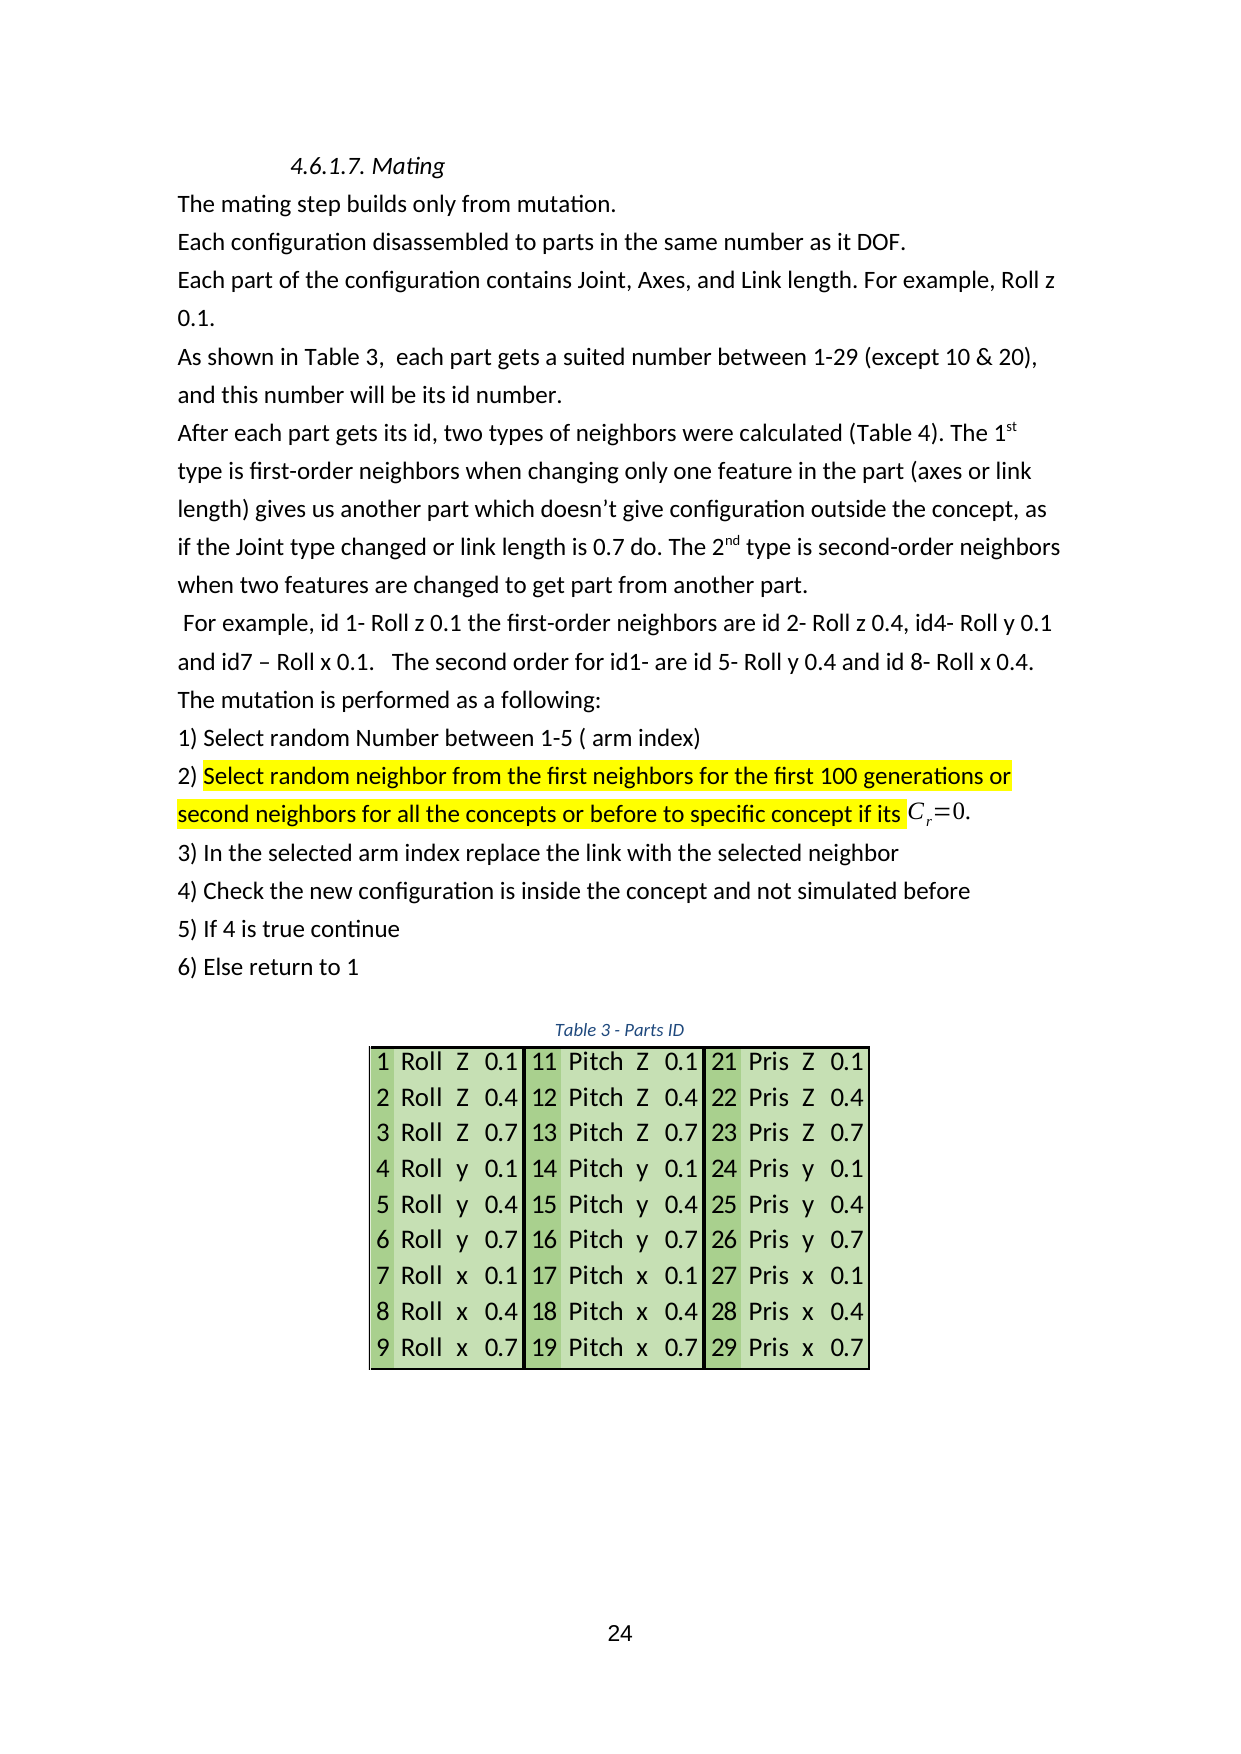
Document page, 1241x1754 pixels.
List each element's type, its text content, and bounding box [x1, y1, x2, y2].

text Each part of the configuration contains Joint, Axes, and Link length. For example, Roll z 0.1. [177, 264, 1063, 333]
text 4) Check the new configuration is inside the concept and not simulated before [177, 875, 1063, 906]
text 3) In the selected arm index replace the link with the selected neighbor [177, 837, 1063, 868]
text 5) If 4 is true continue [177, 913, 1063, 944]
text 6) Else return to 1 [177, 951, 1063, 982]
text The mating step builds only from mutation. [177, 188, 1063, 219]
text 2) Select random neighbor from the first neighbors for the first 100 generations or second neighbors for all the concepts or before to specific concept if its [177, 760, 1063, 829]
text As shown in Table 3, each part gets a suited number between 1-29 (except 10 & 20), and this number will be its id number. [177, 341, 1063, 409]
text For example, id 1- Roll z 0.1 the first-order neighbors are id 2- Roll z 0.4, id4- Roll y 0.1 and id7 – Roll x 0.1. The second order for id1- are id 5- Roll y 0.4 and id 8- Roll x 0.4. [177, 607, 1063, 676]
subtitle Mating [290, 150, 1063, 181]
text 1) Select random Number between 1-5 ( arm index) [177, 722, 1063, 752]
text Table 3 - Parts ID [177, 1018, 1063, 1041]
text Each configuration disassembled to parts in the same number as it DOF. [177, 226, 1063, 257]
text The mutation is performed as a following: [177, 684, 1063, 714]
text After each part gets its id, two types of neighbors were calculated (Table 4). The 1st type is first-order neighbors when changing only one feature in the part (axes or link length) gives us another part which doesn’t give configuration outside the concept, as if the Joint type changed or link length is 0.7 do. The 2nd type is second-order neighbors when two features are changed to get part from another part. [177, 417, 1063, 600]
